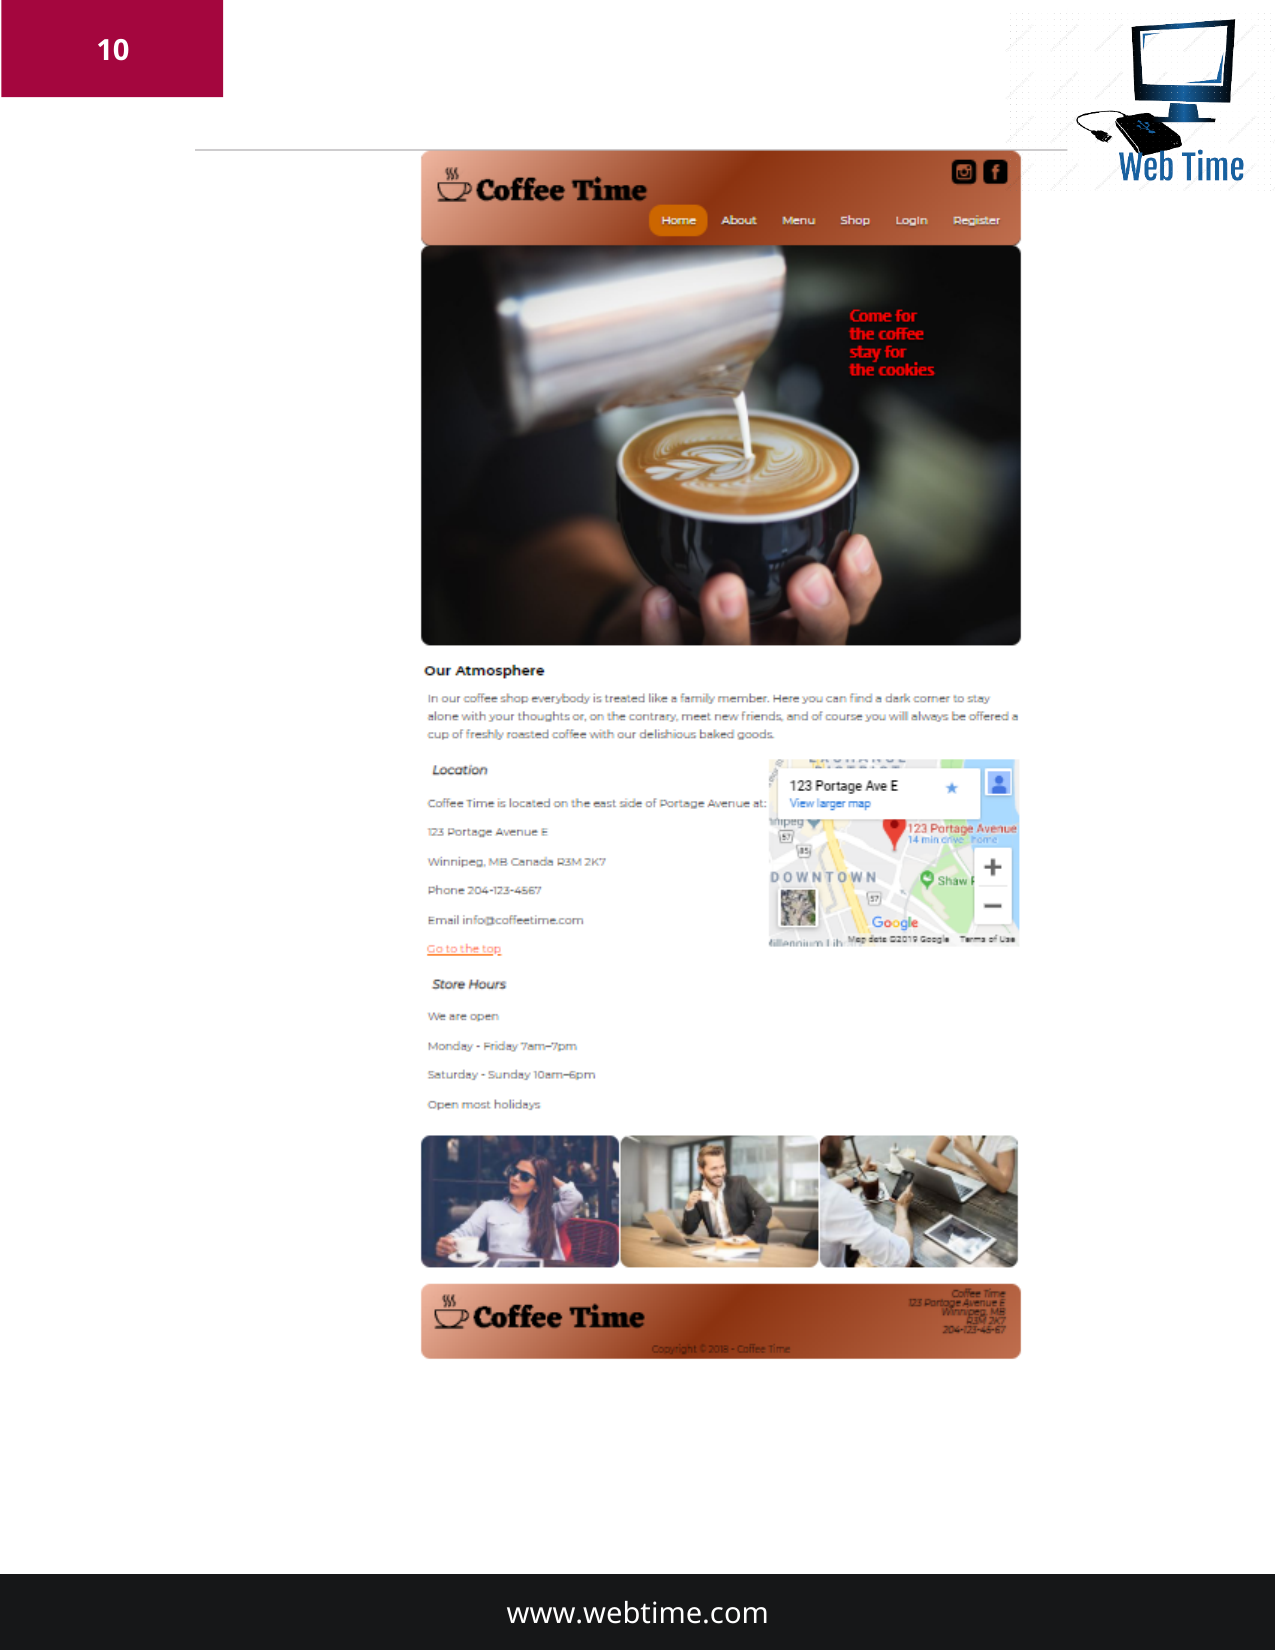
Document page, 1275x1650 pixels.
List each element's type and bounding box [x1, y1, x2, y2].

picture [195, 8, 1275, 1437]
